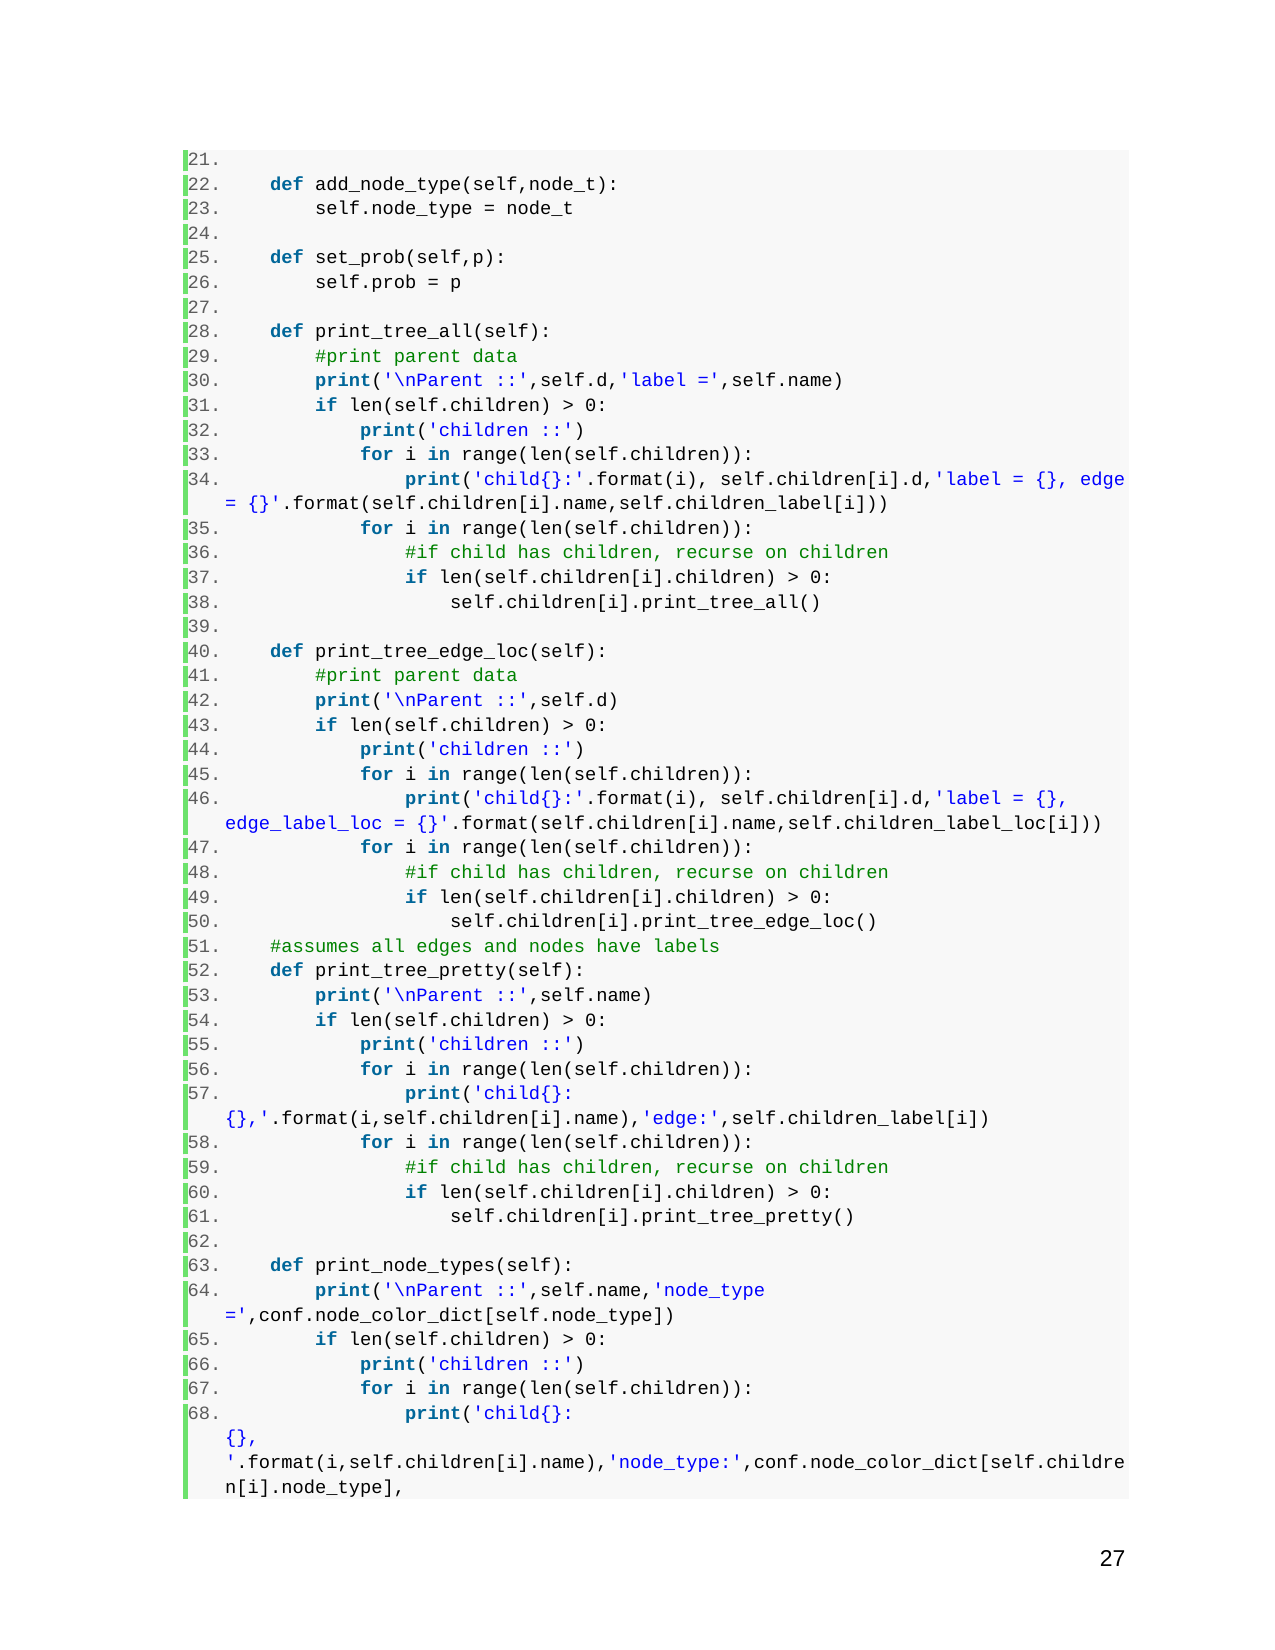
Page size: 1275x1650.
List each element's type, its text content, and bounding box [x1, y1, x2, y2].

list #assumes all edges and nodes have labels [188, 937, 1129, 958]
list print('child{}:'.format(i), self.children[i].d,'label = {}, edge = {}'.format(self.children[i].name,self.children_label[i])) [183, 469, 1129, 515]
list self.children[i].print_tree_all() [183, 592, 1129, 614]
list #if child has children, recurse on children [188, 1158, 1129, 1179]
list if len(self.children) > 0: [188, 396, 1129, 417]
list for i in range(len(self.children)): [183, 1059, 1129, 1081]
list print('children ::') [188, 740, 1129, 761]
list if len(self.children) > 0: [188, 1330, 1129, 1351]
list print('child{}:'.format(i), self.children[i].d,'label = {}, edge_label_loc = {}'.format(self.children[i].name,self.children_label_loc[i])) [188, 789, 1129, 835]
list if len(self.children[i].children) > 0: [183, 887, 1129, 909]
list def print_tree_all(self): [188, 322, 1129, 343]
list for i in range(len(self.children)): [188, 1379, 1129, 1400]
list if len(self.children[i].children) > 0: [188, 568, 1129, 589]
list def print_tree_edge_loc(self): [188, 642, 1129, 663]
list print('\nParent ::',self.name,'node_type =',conf.node_color_dict[self.node_type]) [188, 1281, 1129, 1327]
list #if child has children, recurse on children [188, 863, 1129, 884]
list for i in range(len(self.children)): [188, 1133, 1129, 1154]
list if len(self.children) > 0: [188, 715, 1129, 737]
list def print_node_types(self): [188, 1256, 1129, 1277]
list for i in range(len(self.children)): [188, 445, 1129, 466]
list for i in range(len(self.children)): [188, 838, 1129, 859]
list print('child{}: {},'.format(i,self.children[i].name),'node_type:',conf.node_color_dict[self.children[i].node_type], [188, 1404, 1129, 1499]
list print('child{}: {},'.format(i,self.children[i].name),'edge:',self.children_label[i]) [188, 1084, 1129, 1130]
list def print_tree_pretty(self): [188, 961, 1129, 982]
list if len(self.children) > 0: [188, 1010, 1129, 1032]
list def add_node_type(self,node_t): [183, 174, 1129, 196]
list print('\nParent ::',self.name) [188, 986, 1129, 1007]
list self.children[i].print_tree_edge_loc() [188, 912, 1129, 933]
list print('children ::') [188, 420, 1129, 442]
list #if child has children, recurse on children [188, 543, 1129, 564]
list for i in range(len(self.children)): [183, 764, 1129, 786]
list #print parent data [188, 347, 1129, 368]
list print('\nParent ::',self.d) [188, 691, 1129, 712]
list print('\nParent ::',self.d,'label =',self.name) [188, 371, 1129, 392]
list self.node_type = node_t [188, 199, 1129, 220]
list self.prob = p [188, 273, 1129, 294]
list for i in range(len(self.children)): [188, 519, 1129, 540]
list def set_prob(self,p): [188, 248, 1129, 269]
list #print parent data [188, 666, 1129, 687]
list self.children[i].print_tree_pretty() [188, 1207, 1129, 1228]
list if len(self.children[i].children) > 0: [183, 1182, 1129, 1204]
list print('children ::') [183, 1354, 1129, 1376]
list print('children ::') [188, 1035, 1129, 1056]
